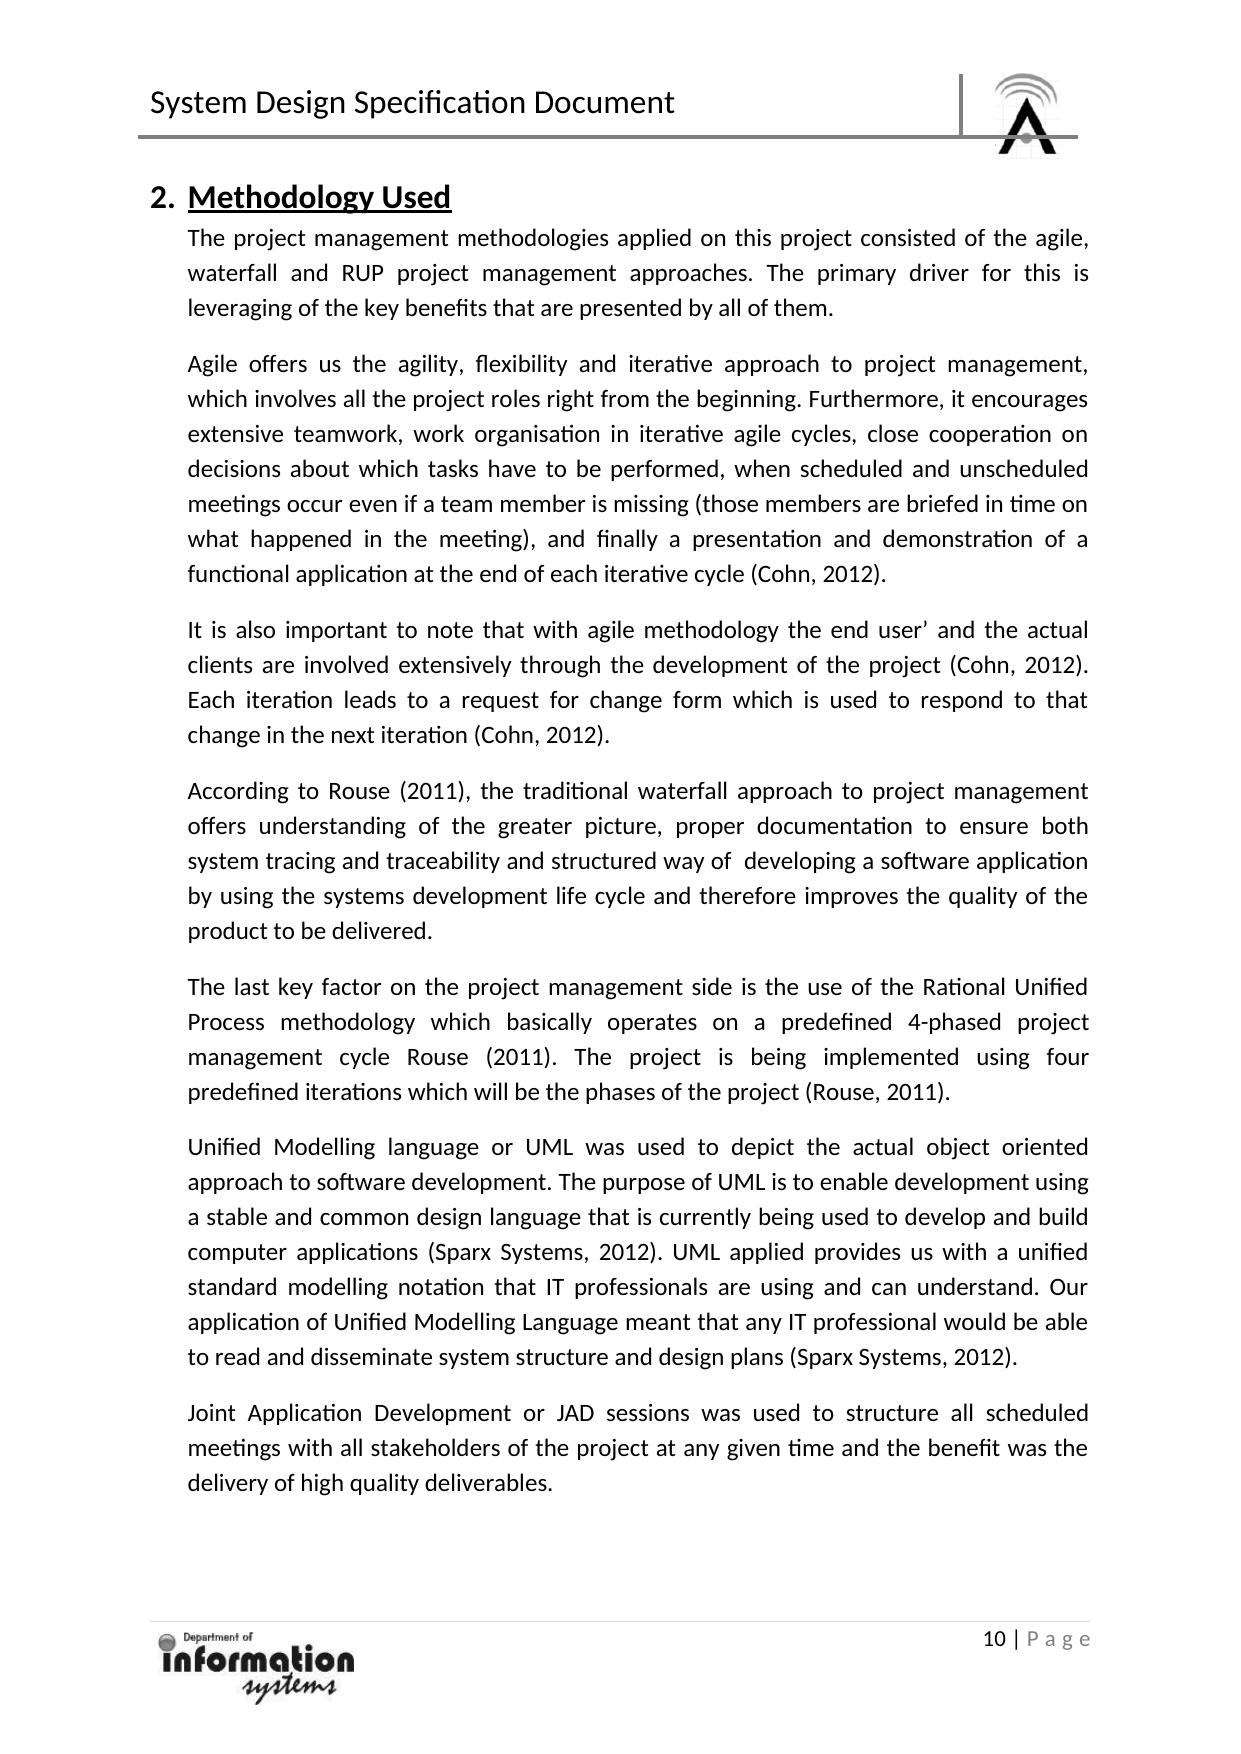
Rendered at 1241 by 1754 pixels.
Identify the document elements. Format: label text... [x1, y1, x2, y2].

text The project management methodologies applied on this project consisted of the agile, waterfall and RUP project management approaches. The primary driver for this is leveraging of the key benefits that are presented by all of them. [187, 222, 1090, 323]
text Joint Application Development or JAD sessions was used to structure all scheduled meetings with all stakeholders of the project at any given time and the benefit was the delivery of high quality deliverables. [187, 1397, 1090, 1498]
subtitle Methodology Used [150, 176, 1090, 216]
text According to Rouse (2011), the traditional waterfall approach to project management offers understanding of the greater picture, proper documentation to ensure both system tracing and traceability and structured way of developing a software application by using the systems development life cycle and therefore improves the quality of the product to be delivered. [187, 775, 1090, 945]
picture [158, 1632, 354, 1705]
text Agile offers us the agility, flexibility and iterative approach to project management, which involves all the project roles right from the beginning. Furthermore, it encourages extensive teamwork, work organisation in iterative agile cycles, close cooperation on decisions about which tasks have to be performed, when scheduled and unscheduled meetings occur even if a team member is missing (those members are briefed in time on what happened in the meeting), and finally a presentation and demonstration of a functional application at the end of each iterative cycle (Cohn, 2012). [187, 348, 1090, 589]
text It is also important to note that with agile methodology the end user’ and the actual clients are involved extensively through the development of the project (Cohn, 2012). Each iteration leads to a request for change form which is used to respond to that change in the next iteration (Cohn, 2012). [187, 614, 1090, 749]
text Unified Modelling language or UML was used to depict the actual object oriented approach to software development. The purpose of UML is to enable development using a stable and common design language that is currently being used to develop and build computer applications (Sparx Systems, 2012). UML applied provides us with a unified standard modelling notation that IT professionals are using and can understand. Our application of Unified Modelling Language meant that any IT professional would be able to read and disseminate system structure and design plans (Sparx Systems, 2012). [187, 1132, 1090, 1372]
text The last key factor on the project management side is the use of the Rational Unified Process methodology which basically operates on a predefined 4-phased project management cycle Rouse (2011). The project is being implemented using four predefined iterations which will be the phases of the project (Rouse, 2011). [187, 971, 1090, 1106]
